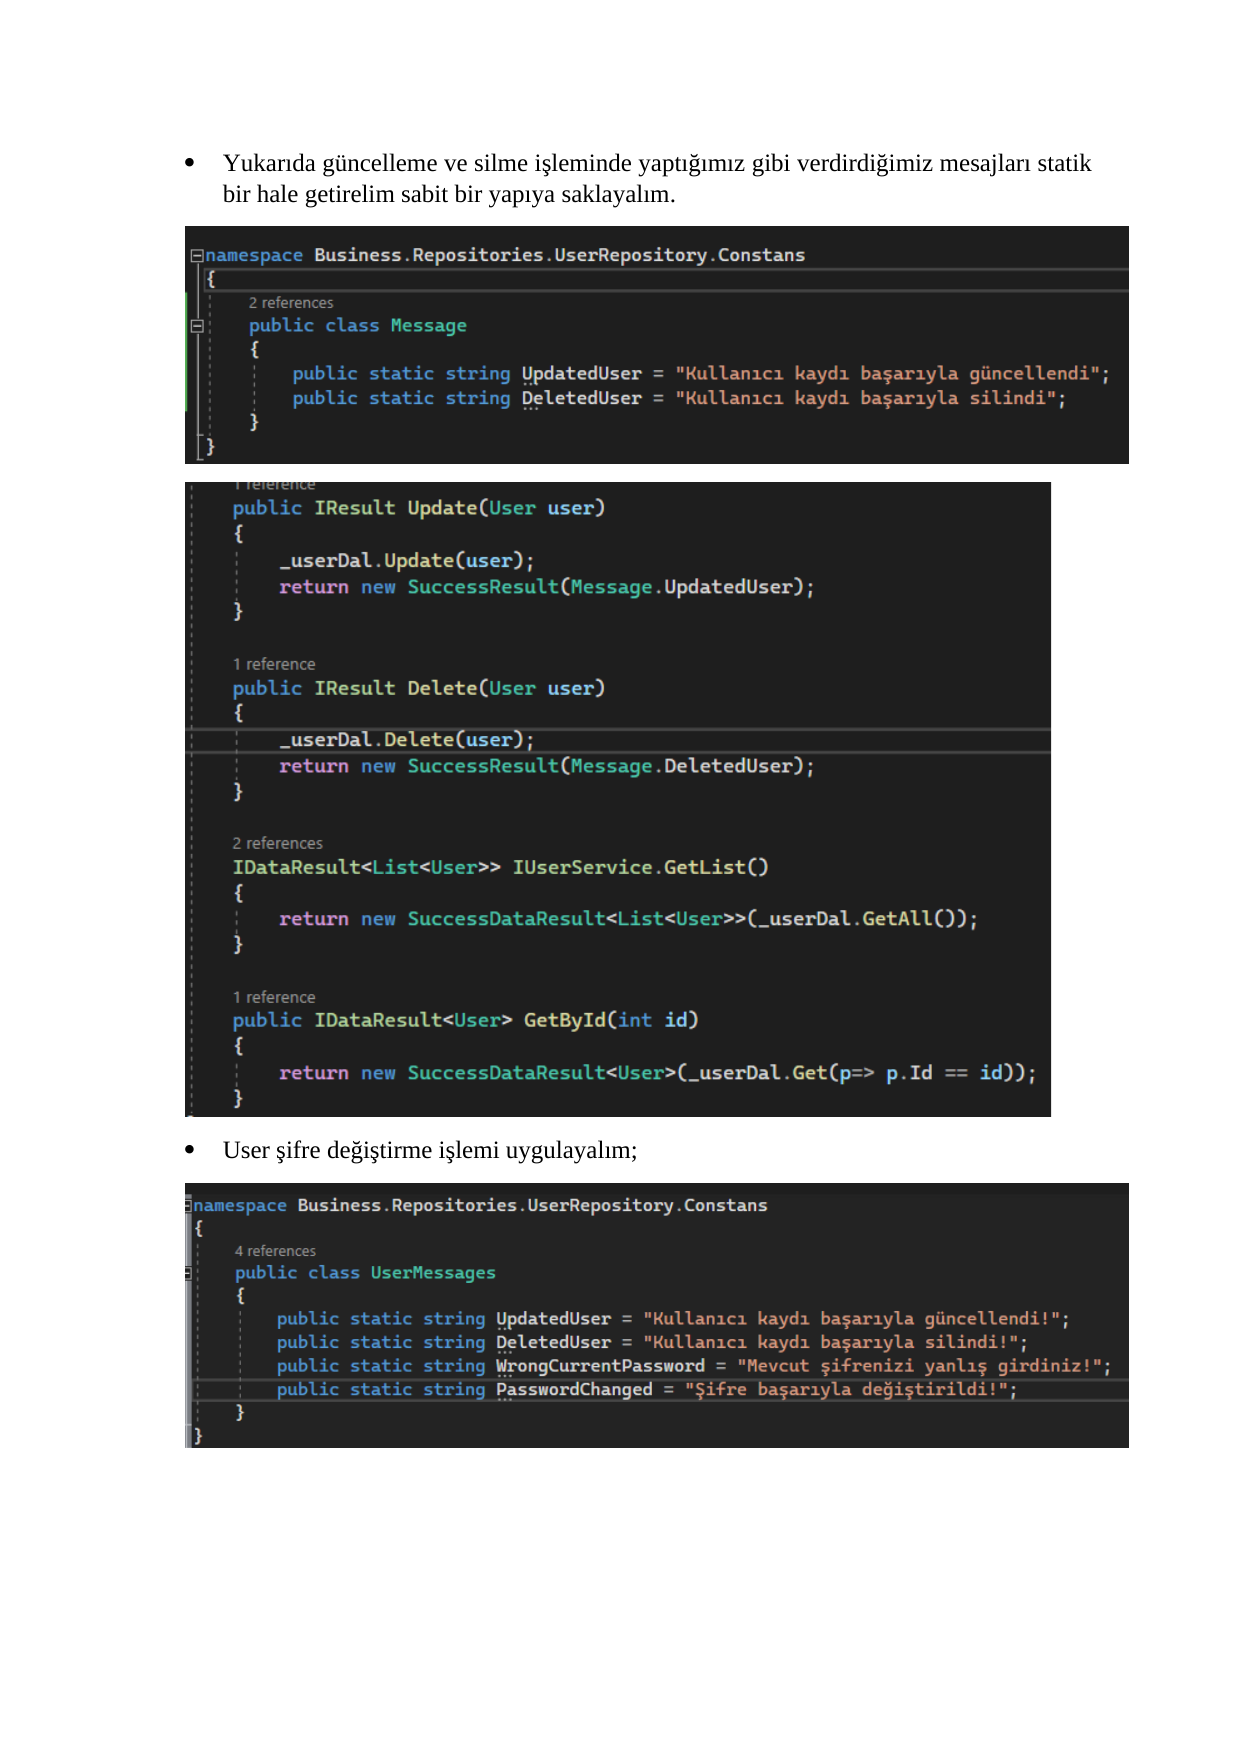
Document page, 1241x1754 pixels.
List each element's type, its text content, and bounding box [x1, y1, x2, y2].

list Yukarıda güncelleme ve silme işleminde yaptığımız gibi verdirdiğimiz mesajları statik bir hale getirelim sabit bir yapıya saklayalım. [185, 148, 1093, 207]
picture [185, 482, 1052, 1117]
picture [185, 226, 1129, 464]
list User şifre değiştirme işlemi uygulayalım; [185, 1135, 1093, 1164]
picture [185, 1183, 1129, 1448]
